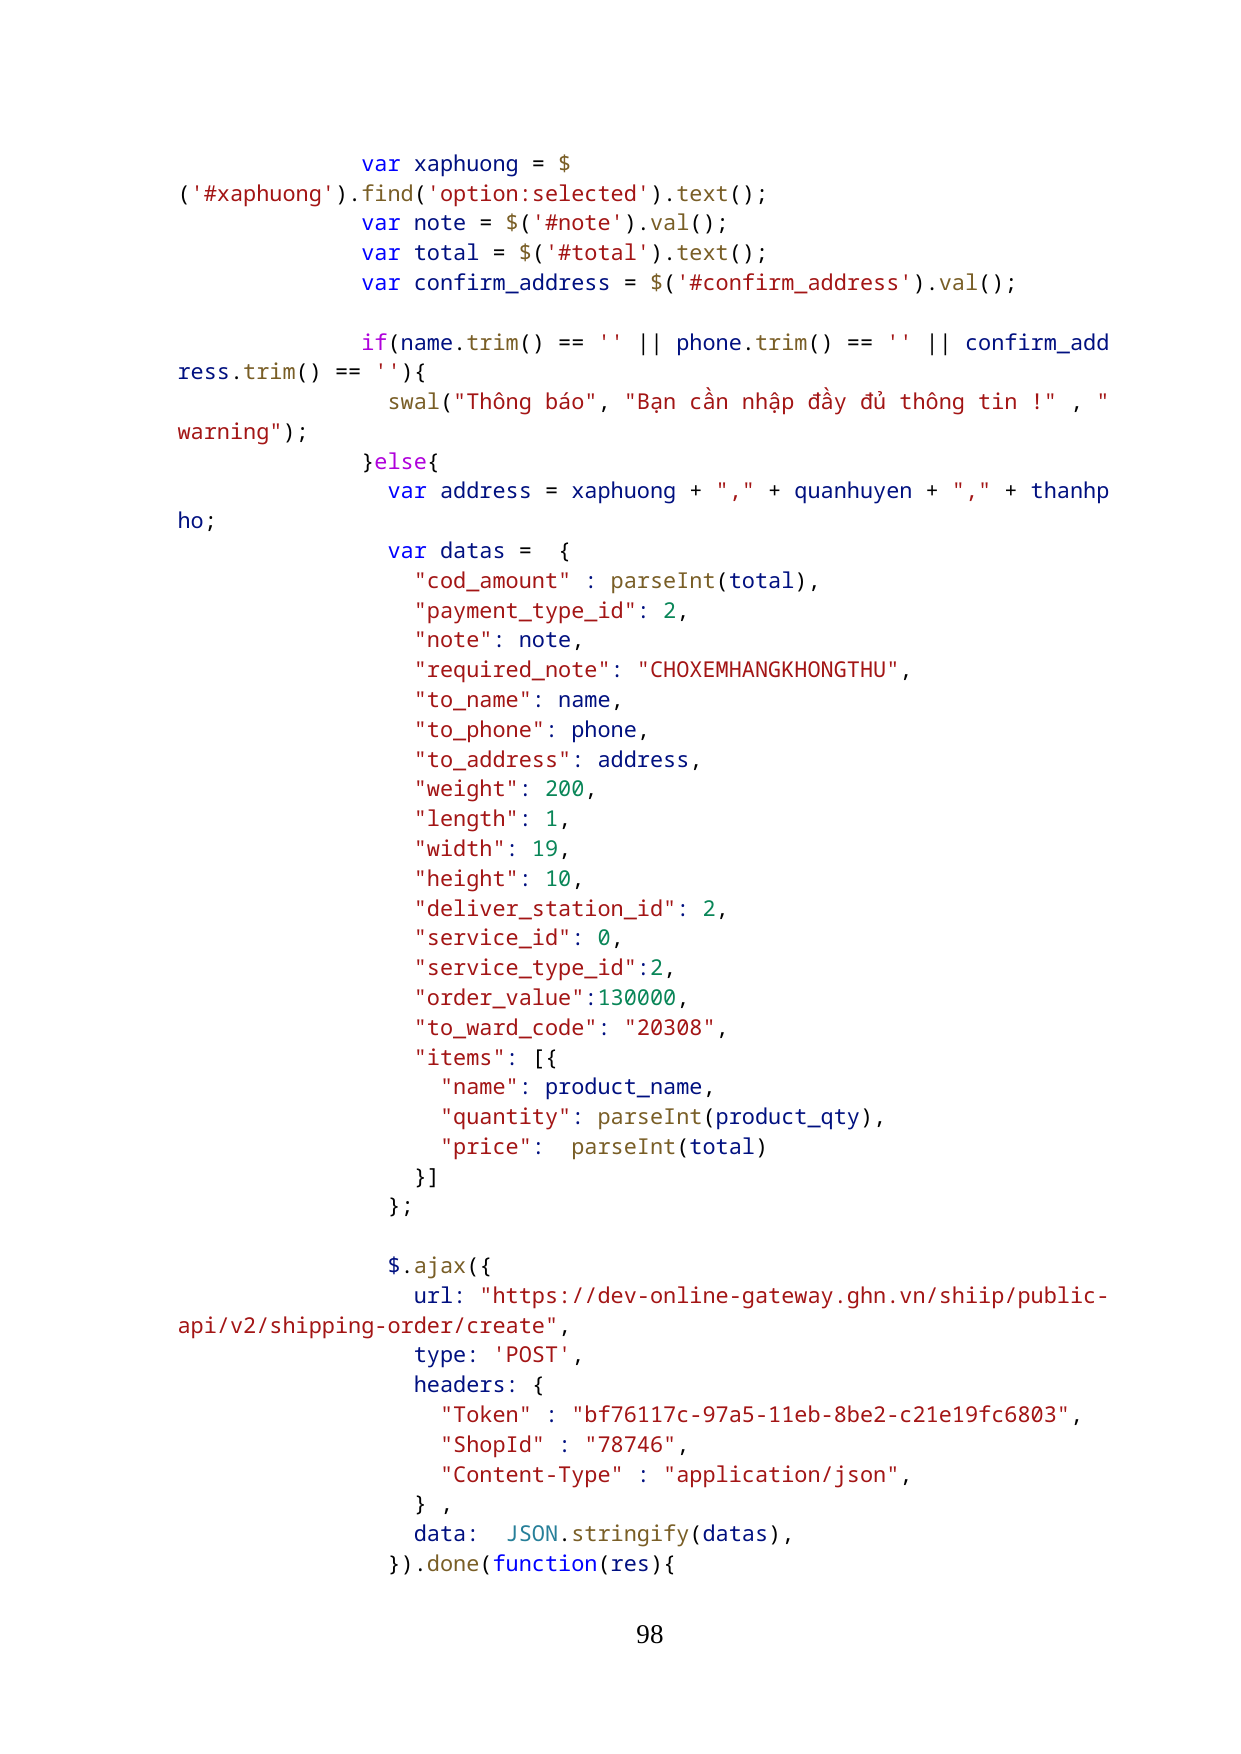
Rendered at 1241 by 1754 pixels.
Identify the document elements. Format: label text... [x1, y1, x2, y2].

text "to_name": name, [177, 684, 1122, 714]
text "to_phone": phone, [177, 714, 1122, 743]
text "quantity": parseInt(product_qty), [177, 1101, 1122, 1131]
text "weight": 200, [177, 773, 1122, 803]
text "payment_type_id": 2, [177, 594, 1122, 624]
text "service_id": 0, [177, 922, 1122, 952]
text "width": 19, [177, 833, 1122, 863]
text "deliver_station_id": 2, [177, 892, 1122, 922]
text }; [177, 1190, 1122, 1220]
text var total = $('#total').text(); [177, 237, 1122, 267]
text url: "https://dev-online-gateway.ghn.vn/shiip/public-api/v2/shipping-order/create", [177, 1280, 1122, 1339]
text type: 'POST', [177, 1339, 1122, 1369]
text "service_type_id":2, [177, 952, 1122, 982]
text "note": note, [177, 624, 1122, 654]
text "length": 1, [177, 803, 1122, 833]
text "to_ward_code": "20308", [177, 1012, 1122, 1041]
text }] [177, 1161, 1122, 1190]
text data: JSON.stringify(datas), [177, 1518, 1122, 1548]
text }else{ [177, 446, 1122, 475]
text var confirm_address = $('#confirm_address').val(); [177, 267, 1122, 297]
text headers: { [177, 1369, 1122, 1399]
text "Content-Type" : "application/json", [177, 1458, 1122, 1488]
text "items": [{ [177, 1041, 1122, 1071]
text "to_address": address, [177, 743, 1122, 773]
text var note = $('#note').val(); [177, 207, 1122, 237]
text if(name.trim() == '' || phone.trim() == '' || confirm_address.trim() == ''){ [177, 326, 1122, 386]
text "height": 10, [177, 863, 1122, 892]
text swal("Thông báo", "Bạn cần nhập đầy đủ thông tin !" , "warning"); [177, 386, 1122, 446]
text "cod_amount" : parseInt(total), [177, 565, 1122, 594]
text } , [177, 1488, 1122, 1518]
text }).done(function(res){ [177, 1548, 1122, 1578]
text "required_note": "CHOXEMHANGKHONGTHU", [177, 654, 1122, 684]
text "price": parseInt(total) [177, 1131, 1122, 1161]
text "order_value":130000, [177, 982, 1122, 1012]
text var address = xaphuong + "," + quanhuyen + "," + thanhpho; [177, 475, 1122, 535]
text var xaphuong = $('#xaphuong').find('option:selected').text(); [177, 148, 1122, 207]
text "Token" : "bf76117c-97a5-11eb-8be2-c21e19fc6803", [177, 1399, 1122, 1429]
text "ShopId" : "78746", [177, 1429, 1122, 1458]
text $.ajax({ [177, 1250, 1122, 1280]
text var datas = { [177, 535, 1122, 565]
text "name": product_name, [177, 1071, 1122, 1101]
